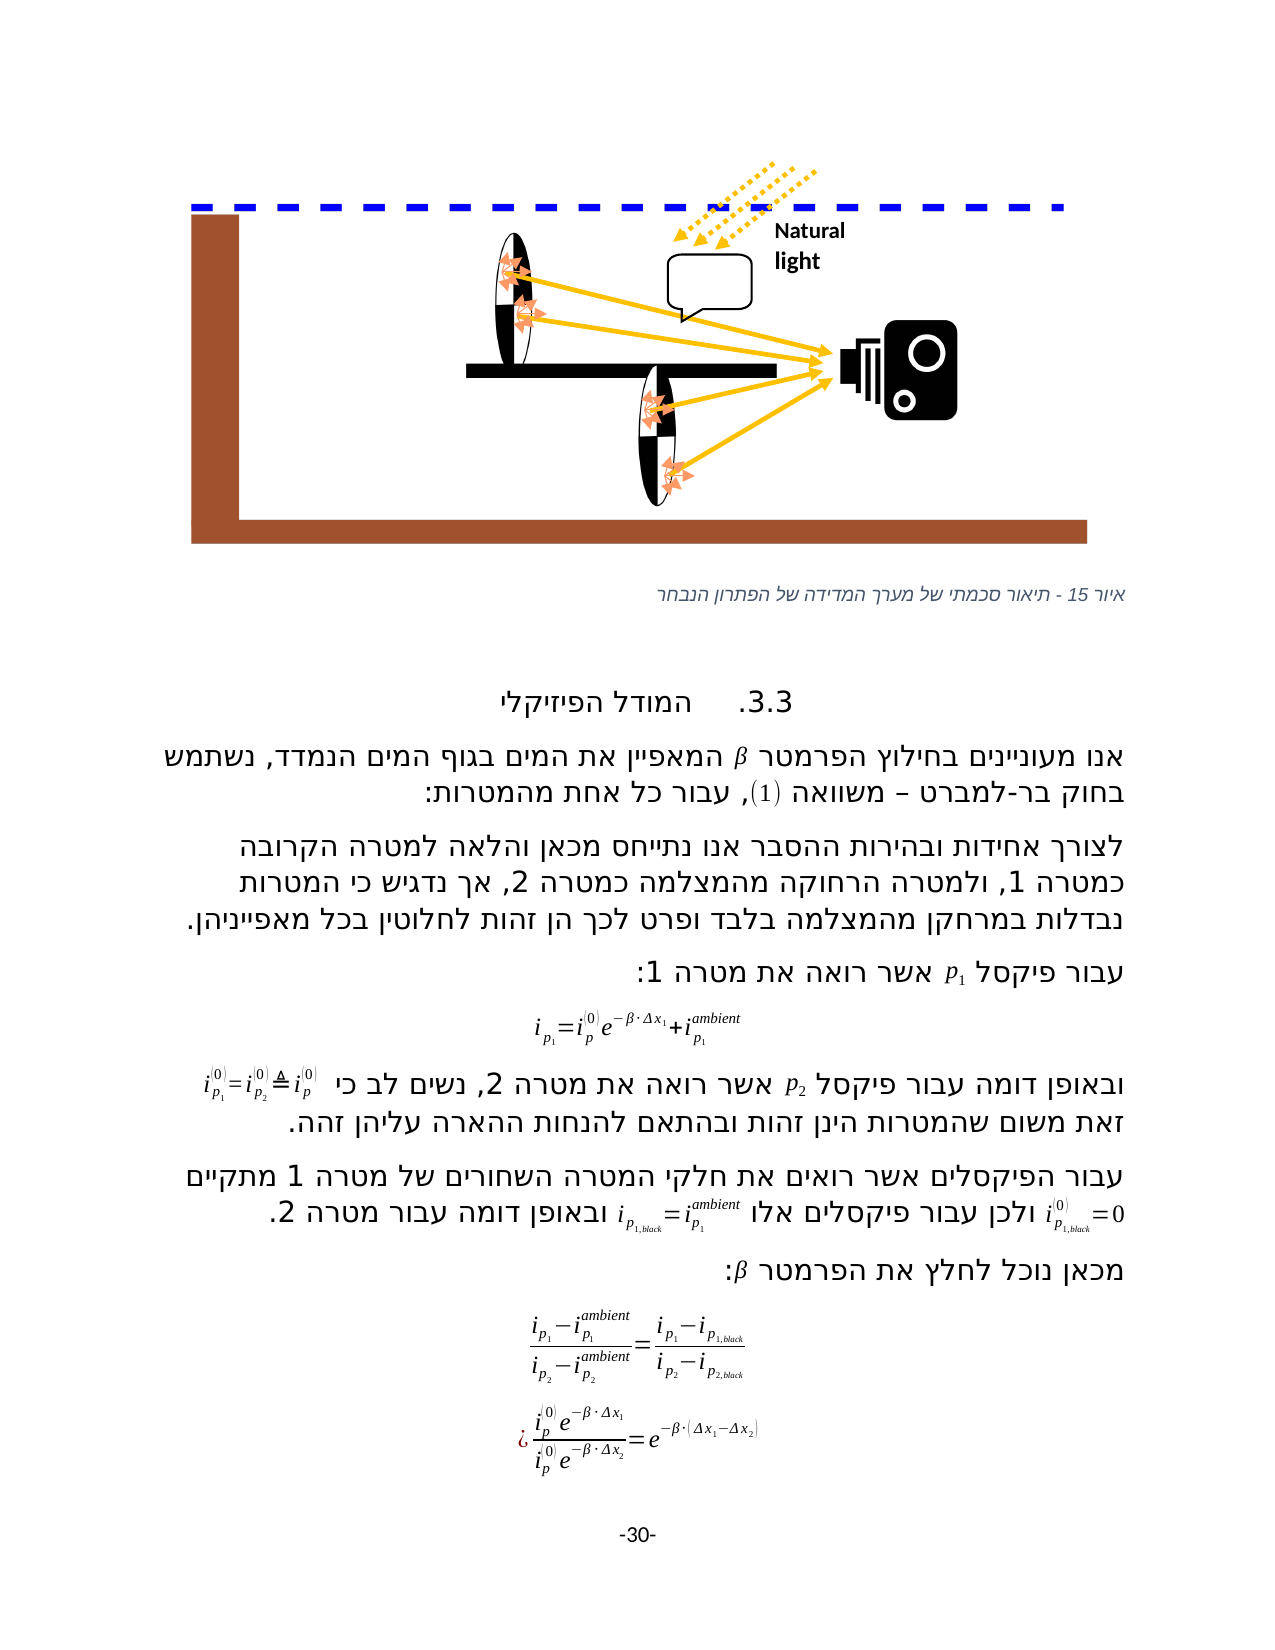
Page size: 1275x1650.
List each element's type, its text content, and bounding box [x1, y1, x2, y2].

text עבור פיקסל אשר רואה את מטרה 1: [150, 956, 1125, 990]
text מכאן נוכל לחלץ את הפרמטר : [150, 1253, 1125, 1287]
text עבור הפיקסלים אשר רואים את חלקי המטרה השחורים של מטרה 1 מתקיים ולכן עבור פיקסלים אלו ובאופן דומה עבור מטרה 2. [150, 1159, 1125, 1234]
subtitle המודל הפיזיקלי [150, 686, 1087, 720]
text איור 15 - תיאור סכמתי של מערך המדידה של הפתרון הנבחר [150, 584, 1125, 606]
text אנו מעוניינים בחילוץ הפרמטר המאפיין את המים בגוף המים הנמדד, נשתמש בחוק בר-למברט – משוואה , עבור כל אחת מהמטרות: [150, 739, 1125, 810]
text לצורך אחידות ובהירות ההסבר אנו נתייחס מכאן והלאה למטרה הקרובה כמטרה 1, ולמטרה הרחוקה מהמצלמה כמטרה 2, אך נדגיש כי המטרות נבדלות במרחקן מהמצלמה בלבד ופרט לכך הן זהות לחלוטין בכל מאפייניהן. [150, 829, 1125, 936]
picture [187, 170, 1088, 545]
text ובאופן דומה עבור פיקסל אשר רואה את מטרה 2, נשים לב כי זאת משום שהמטרות הינן זהות ובהתאם להנחות ההארה עליהן זהה. [150, 1066, 1125, 1139]
